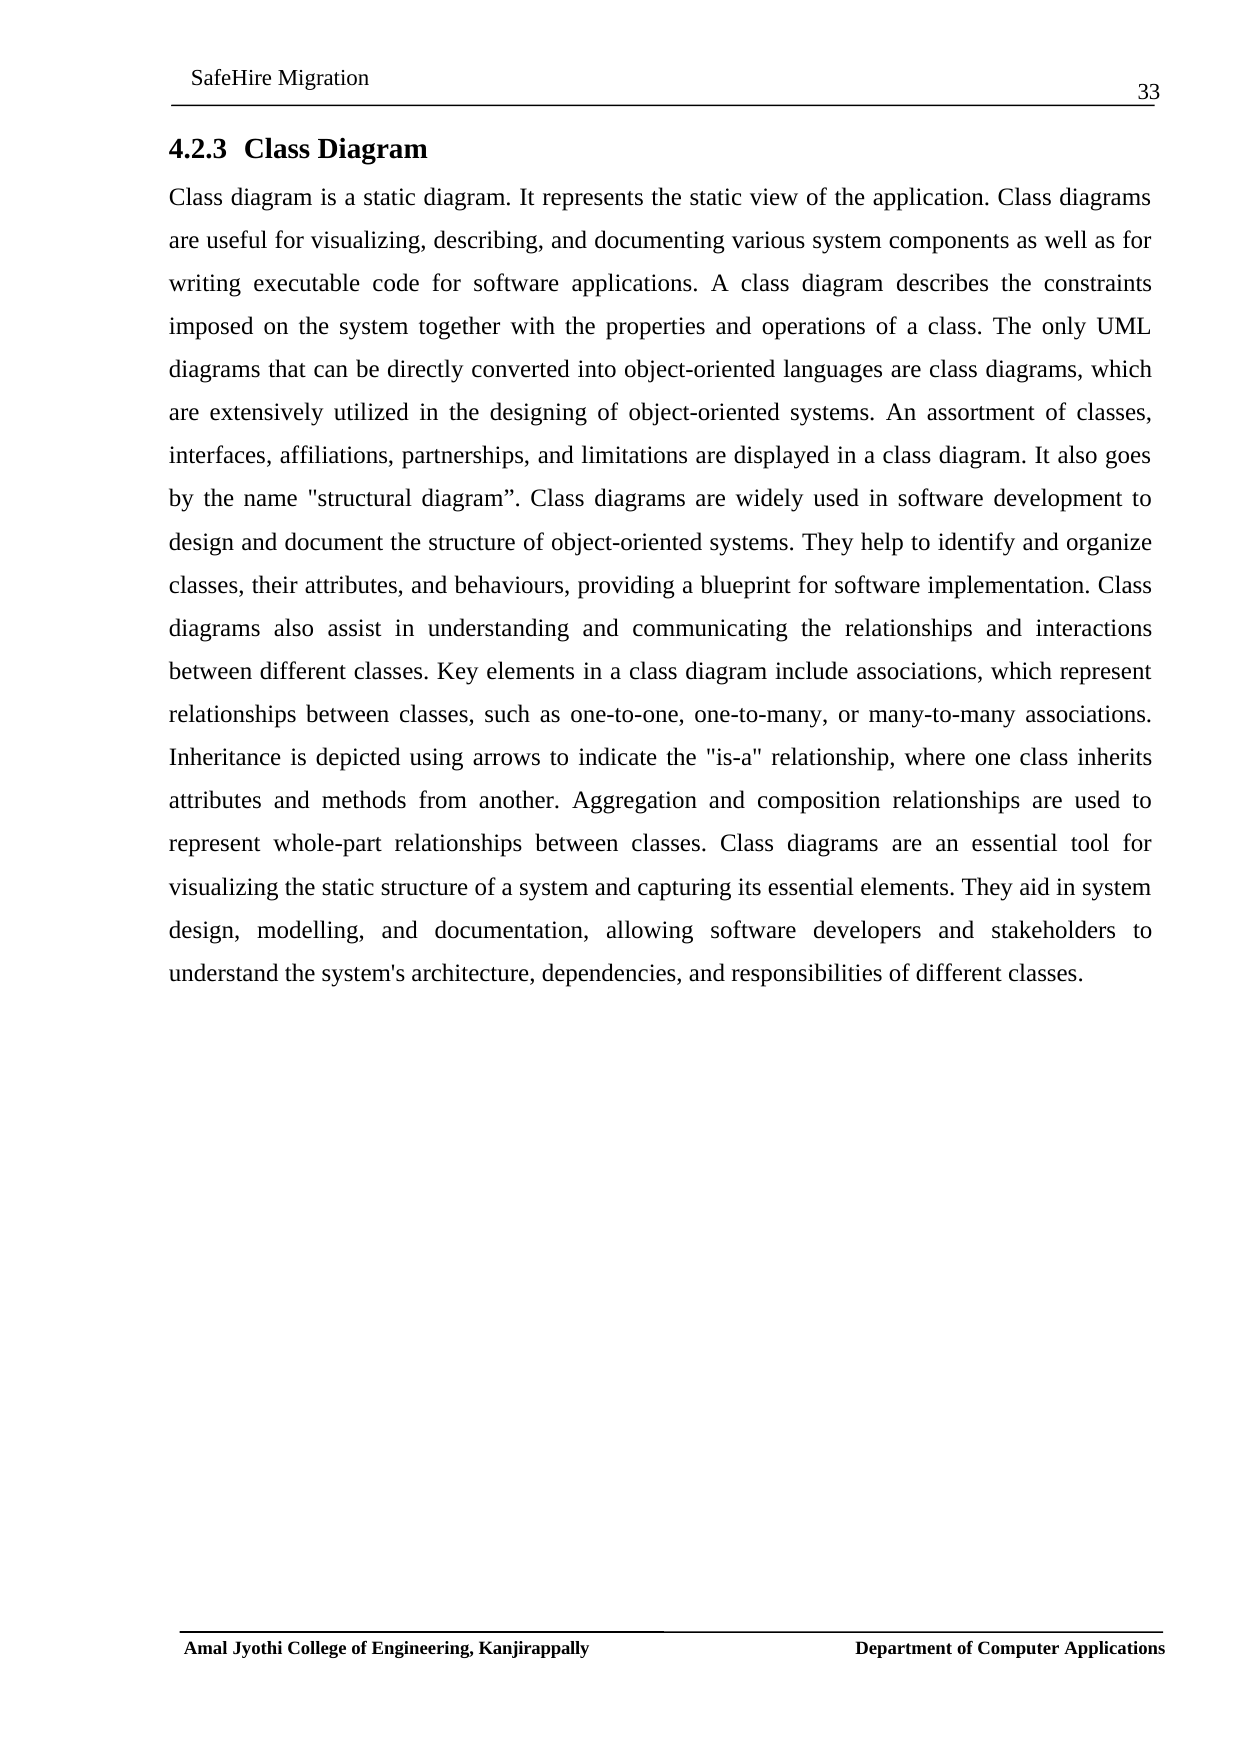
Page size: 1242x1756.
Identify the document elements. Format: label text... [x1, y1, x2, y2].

text Class diagram is a static diagram. It represents the static view of the application. Class diagrams are useful for visualizing, describing, and documenting various system components as well as for writing executable code for software applications. A class diagram describes the constraints imposed on the system together with the properties and operations of a class. The only UML diagrams that can be directly converted into object-oriented languages are class diagrams, which are extensively utilized in the designing of object-oriented systems. An assortment of classes, interfaces, affiliations, partnerships, and limitations are displayed in a class diagram. It also goes by the name "structural diagram”. Class diagrams are widely used in software development to design and document the structure of object-oriented systems. They help to identify and organize classes, their attributes, and behaviours, providing a blueprint for software implementation. Class diagrams also assist in understanding and communicating the relationships and interactions between different classes. Key elements in a class diagram include associations, which represent relationships between classes, such as one-to-one, one-to-many, or many-to-many associations. Inheritance is depicted using arrows to indicate the "is-a" relationship, where one class inherits attributes and methods from another. Aggregation and composition relationships are used to represent whole-part relationships between classes. Class diagrams are an essential tool for visualizing the static structure of a system and capturing its essential elements. They aid in system design, modelling, and documentation, allowing software developers and stakeholders to understand the system's architecture, dependencies, and responsibilities of different classes. [169, 182, 1153, 987]
subtitle Class Diagram [169, 131, 1153, 165]
